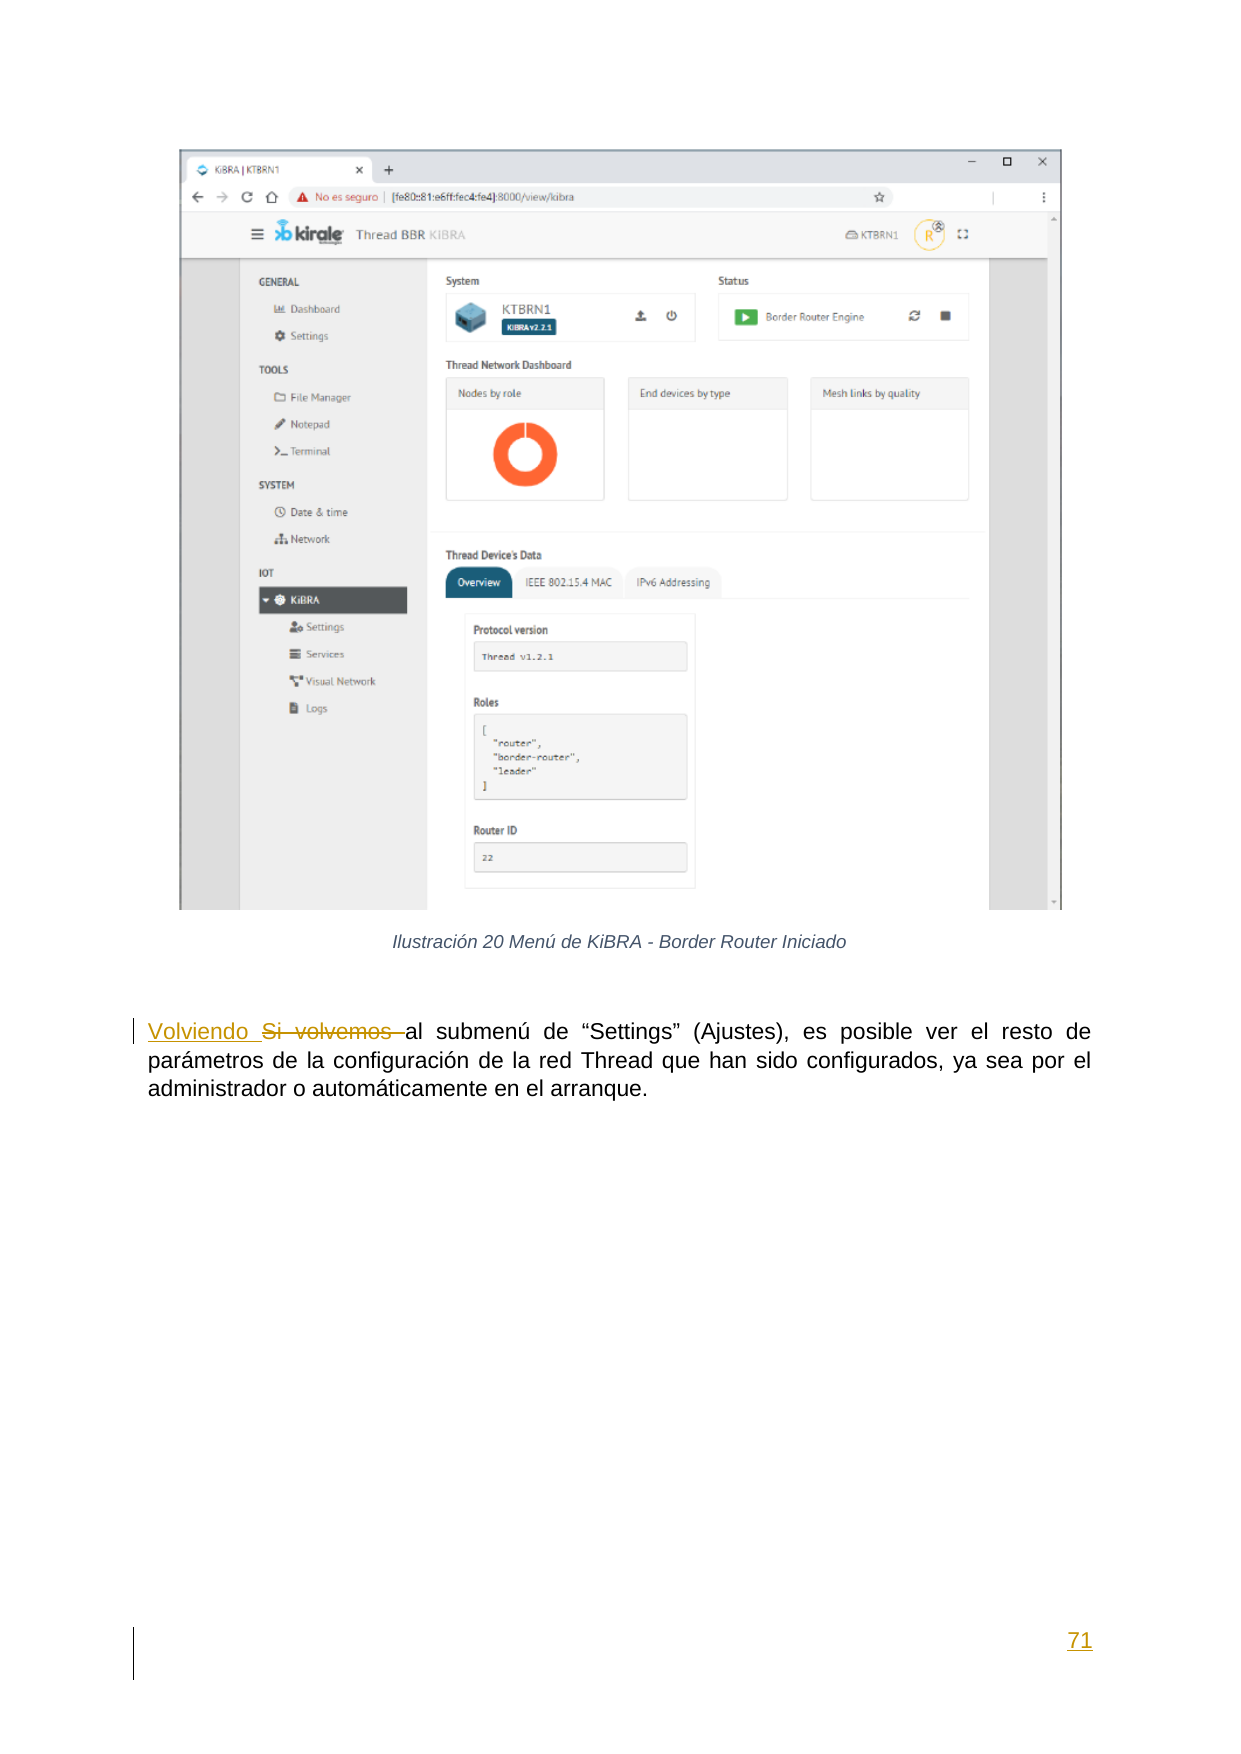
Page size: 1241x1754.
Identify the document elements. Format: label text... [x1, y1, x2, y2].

picture [177, 147, 1063, 910]
text al submenú de “Settings” (Ajustes), es posible ver el resto de parámetros de la configuración de la red Thread que han sido configurados, ya sea por el administrador o automáticamente en el arranque. [148, 1018, 1092, 1101]
